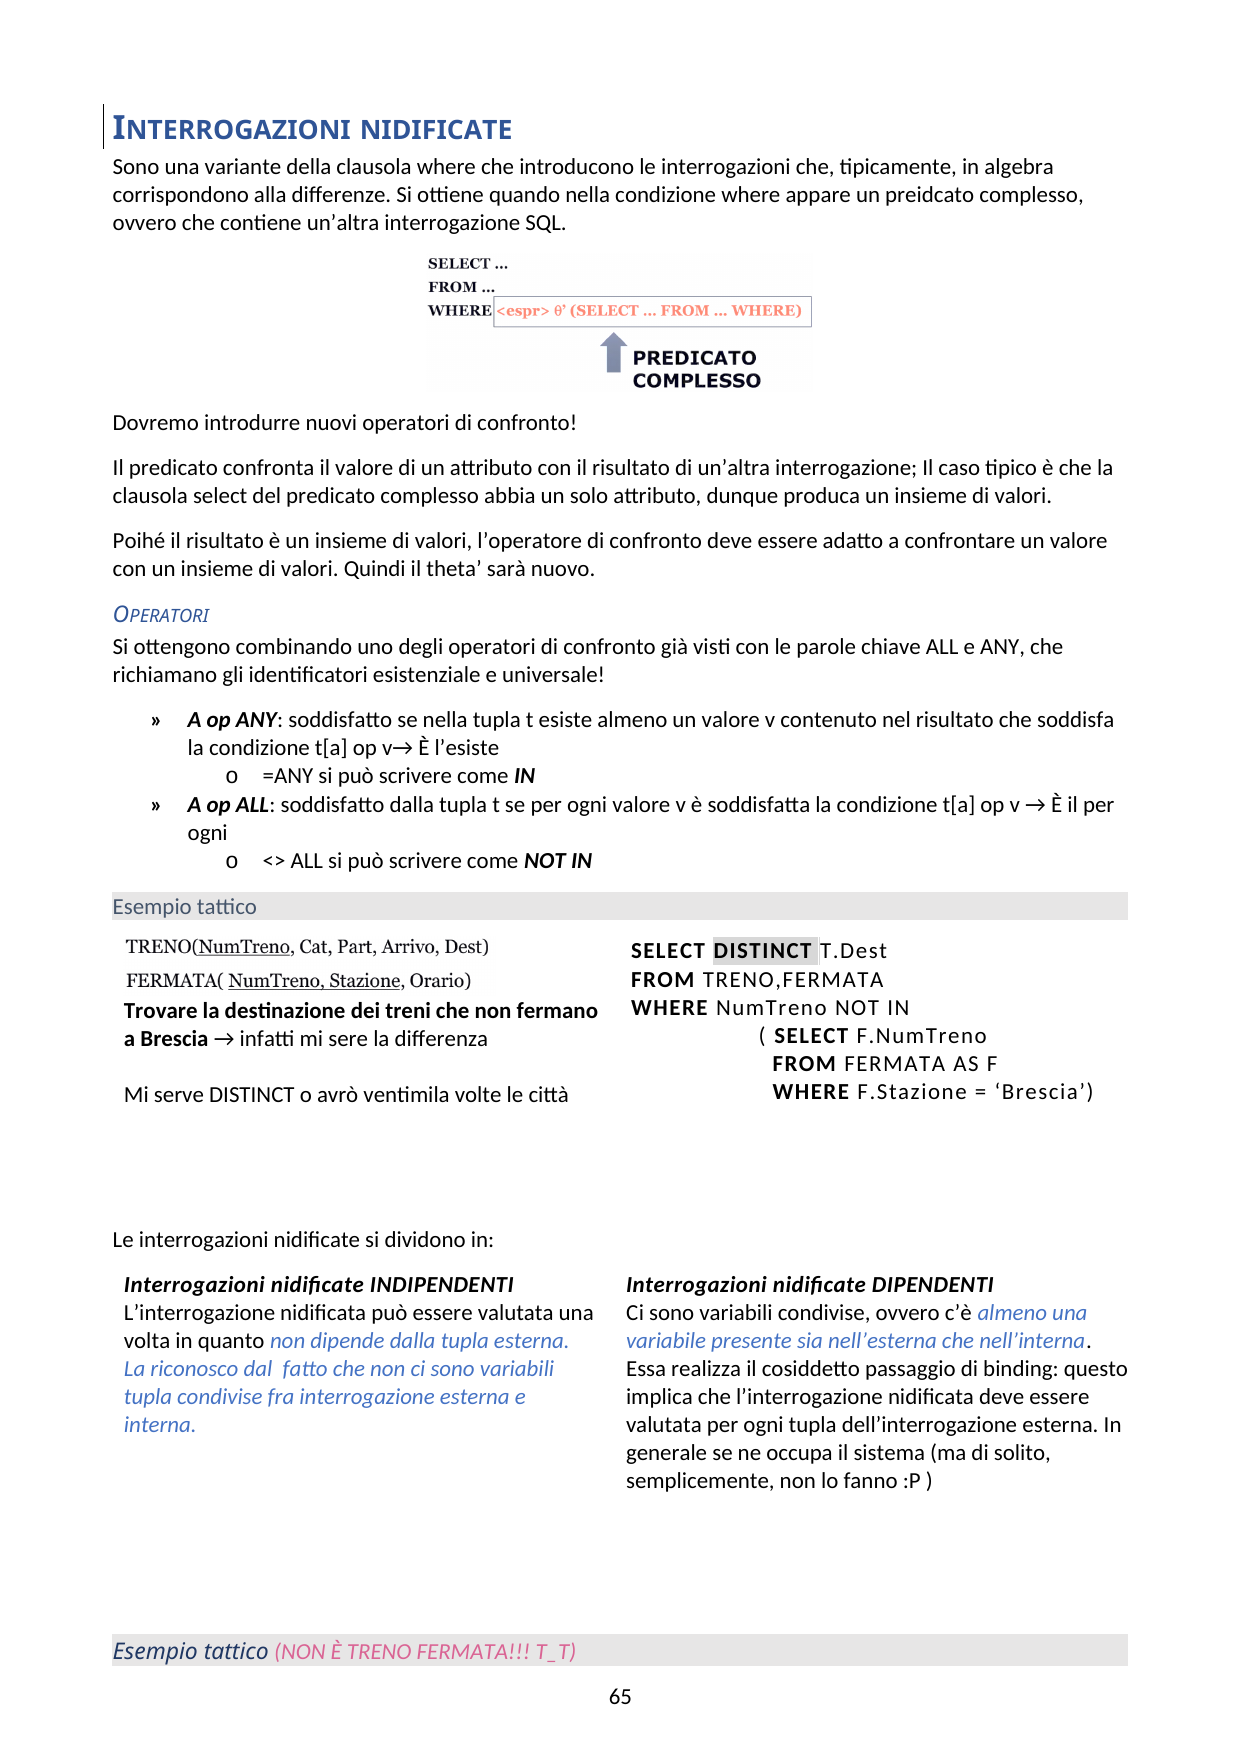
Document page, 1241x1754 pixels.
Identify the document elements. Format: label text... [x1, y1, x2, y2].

table_header Interrogazioni nidificate DIPENDENTI Ci sono variabili condivise, ovvero c’è almeno una variabile presente sia nell’esterna che nell’interna. Essa realizza il cosiddetto passaggio di binding: questo implica che l’interrogazione nidificata deve essere valutata per ogni tupla dell’interrogazione esterna. In generale se ne occupa il sistema (ma di solito, semplicemente, non lo fanno :P ) [615, 1270, 1146, 1634]
list A op ALL: soddisfatto dalla tupla t se per ogni valore v è soddisfatta la condizione t[a] op v → È il per ogni [150, 790, 1128, 846]
text Si ottengono combinando uno degli operatori di confronto già visti con le parole chiave ALL e ANY, che richiamano gli identificatori esistenziale e universale! [112, 632, 1128, 688]
table_header Interrogazioni nidificate INDIPENDENTI L’interrogazione nidificata può essere valutata una volta in quanto non dipende dalla tupla esterna. La riconosco dal fatto che non ci sono variabili tupla condivise fra interrogazione esterna e interna. [113, 1270, 614, 1634]
text Dovremo introdurre nuovi operatori di confronto! [112, 408, 1128, 436]
table_header SELECT DISTINCT T.Dest FROM TRENO,FERMATA WHERE NumTreno NOT IN ( SELECT F.NumTreno FROM FERMATA AS F WHERE F.Stazione = ‘Brescia’) [620, 937, 1220, 1136]
picture [426, 253, 813, 392]
text Poihé il risultato è un insieme di valori, l’operatore di confronto deve essere adatto a confrontare un valore con un insieme di valori. Quindi il theta’ sarà nuovo. [112, 526, 1128, 582]
list =ANY si può scrivere come IN [225, 761, 1128, 790]
list <> ALL si può scrivere come NOT IN [225, 846, 1128, 875]
picture [123, 936, 496, 996]
subtitle Esempio tattico [112, 892, 1128, 920]
text Il predicato confronta il valore di un attributo con il risultato di un’altra interrogazione; Il caso tipico è che la clausola select del predicato complesso abbia un solo attributo, dunque produca un insieme di valori. [112, 453, 1128, 509]
subtitle Esempio tattico (NON È TRENO FERMATA!!! T_T) [112, 1634, 1128, 1666]
subtitle Interrogazioni nidificate [112, 103, 1128, 149]
text Le interrogazioni nidificate si dividono in: [112, 1226, 1128, 1254]
subtitle Operatori [112, 598, 1128, 630]
list A op ANY: soddisfatto se nella tupla t esiste almeno un valore v contenuto nel risultato che soddisfa la condizione t[a] op v→ È l’esiste [150, 705, 1128, 761]
table_header Trovare la destinazione dei treni che non fermano a Brescia → infatti mi sere la differenza Mi serve DISTINCT o avrò ventimila volte le città [113, 937, 619, 1136]
text Sono una variante della clausola where che introducono le interrogazioni che, tipicamente, in algebra corrispondono alla differenze. Si ottiene quando nella condizione where appare un preidcato complesso, ovvero che contiene un’altra interrogazione SQL. [112, 152, 1128, 236]
